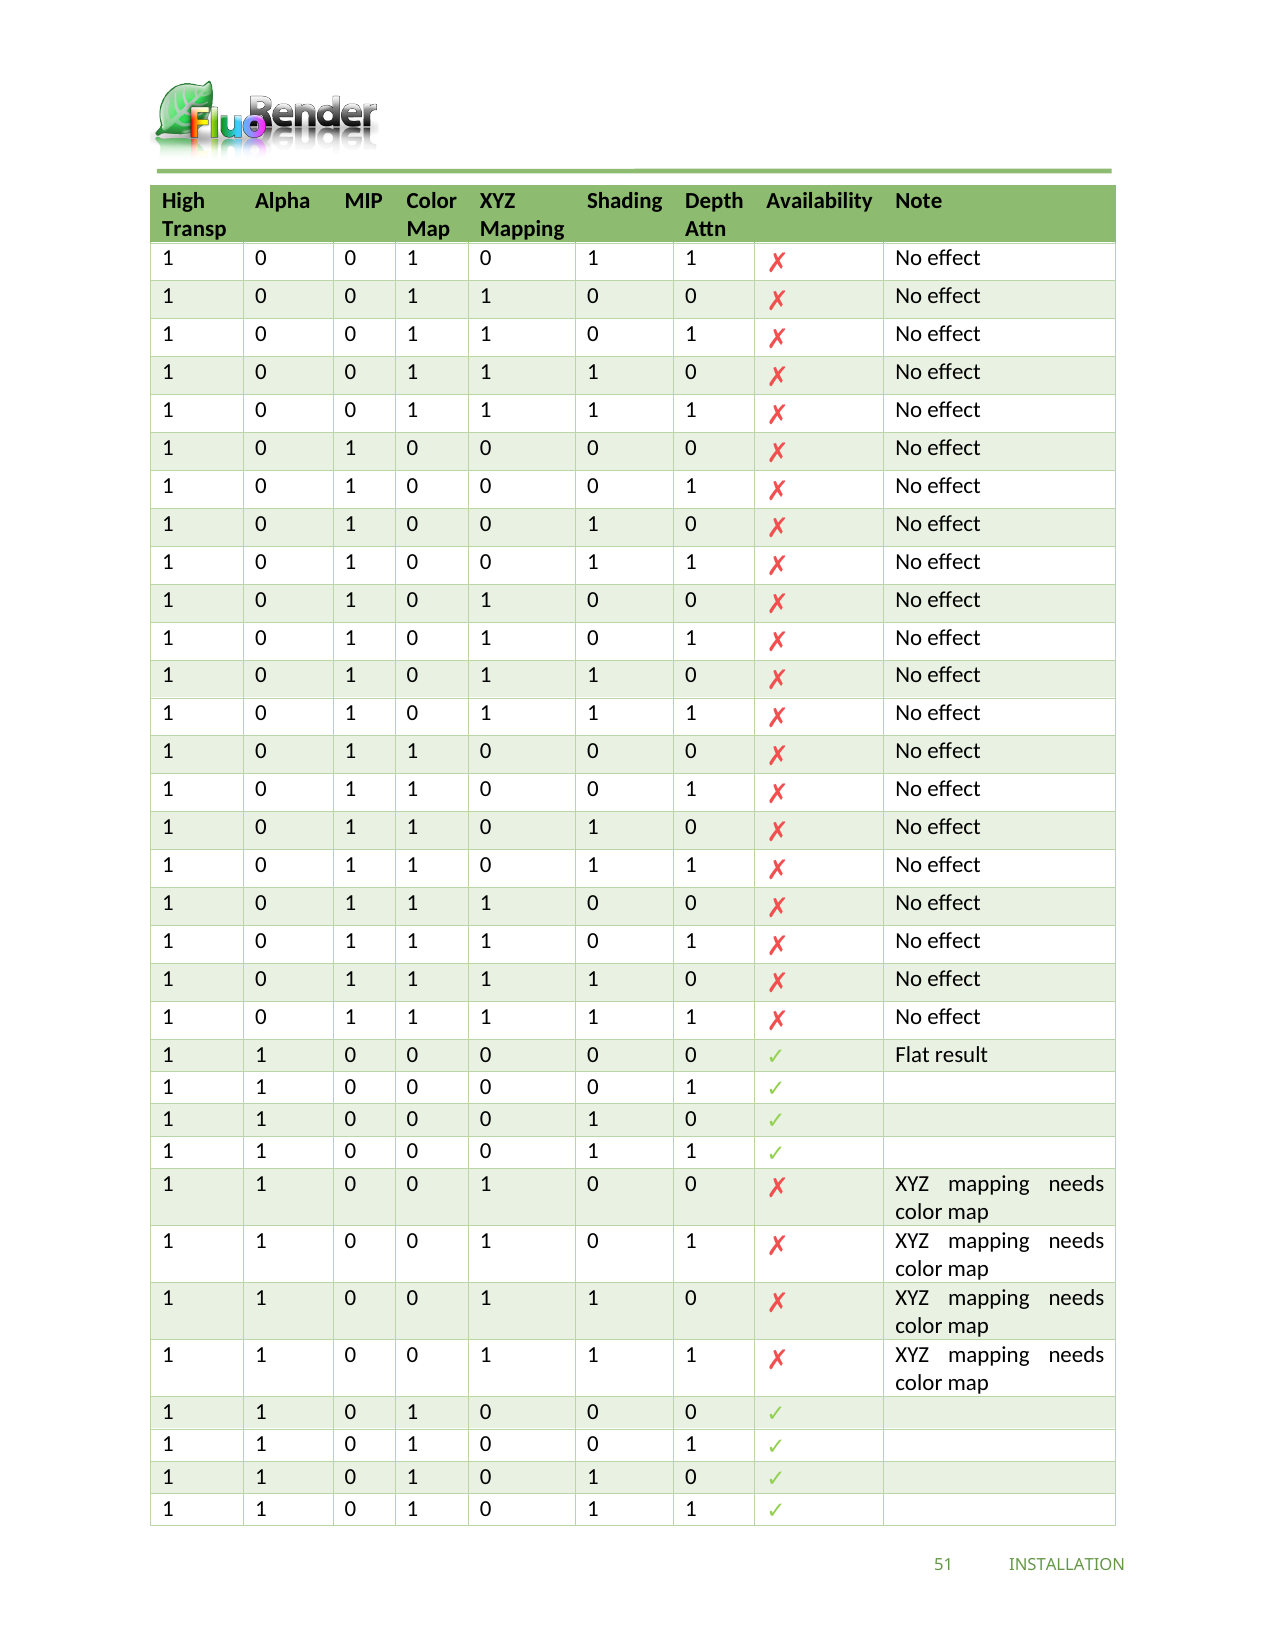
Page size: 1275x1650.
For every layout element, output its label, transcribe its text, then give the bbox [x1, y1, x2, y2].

table_cell 0 [469, 547, 575, 584]
table_cell 0 [244, 547, 333, 584]
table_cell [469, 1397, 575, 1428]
table_cell 1 [469, 357, 575, 394]
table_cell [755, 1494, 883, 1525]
table_cell No effect [884, 964, 1115, 1001]
table_cell 0 [244, 699, 333, 735]
table_cell No effect [884, 926, 1115, 963]
table_cell ✓ [755, 1104, 883, 1136]
table_cell 0 [396, 433, 468, 470]
table_cell 0 [674, 585, 754, 622]
table_cell 0 [244, 736, 333, 773]
table_cell No effect [884, 319, 1115, 356]
table_cell 1 [469, 1002, 575, 1039]
table_cell 0 [396, 1340, 468, 1396]
table_cell 0 [469, 1072, 575, 1103]
table_cell 0 [576, 1169, 673, 1225]
table_cell 0 [334, 1340, 395, 1396]
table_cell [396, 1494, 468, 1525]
table_cell 0 [244, 509, 333, 546]
table_cell 0 [334, 1040, 395, 1071]
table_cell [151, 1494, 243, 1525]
table_cell 0 [576, 888, 673, 925]
table_cell 0 [334, 1226, 395, 1282]
table_cell 1 [334, 736, 395, 773]
table_cell ✗ [755, 964, 883, 1001]
table_cell 1 [151, 623, 243, 659]
table_cell 1 [396, 850, 468, 887]
table_cell No effect [884, 357, 1115, 394]
table_cell 1 [576, 547, 673, 584]
table_cell 1 [151, 244, 243, 280]
table_cell 1 [469, 964, 575, 1001]
table_cell 0 [244, 661, 333, 697]
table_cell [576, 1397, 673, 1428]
table_cell No effect [884, 433, 1115, 470]
table_cell 0 [576, 471, 673, 508]
table_cell 0 [334, 1283, 395, 1339]
table_cell 0 [469, 509, 575, 546]
table_cell 0 [674, 661, 754, 697]
table_cell 0 [244, 888, 333, 925]
table_cell 0 [396, 1169, 468, 1225]
table_cell 1 [576, 357, 673, 394]
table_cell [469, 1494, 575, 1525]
table_cell 0 [576, 281, 673, 318]
table_cell 0 [576, 1040, 673, 1071]
table_cell ✗ [755, 1002, 883, 1039]
table_cell 1 [396, 964, 468, 1001]
table_cell 1 [334, 661, 395, 697]
table_cell 0 [674, 964, 754, 1001]
table_cell 1 [469, 1340, 575, 1396]
table_cell ✗ [755, 244, 883, 280]
table_header Color Map [396, 186, 468, 242]
table_header MIP [334, 186, 395, 242]
table_header Note [884, 186, 1115, 242]
table_cell 0 [469, 812, 575, 849]
table_cell 1 [244, 1104, 333, 1136]
table_cell 0 [396, 661, 468, 697]
table_cell No effect [884, 774, 1115, 811]
table_cell 1 [151, 812, 243, 849]
table_cell 1 [469, 319, 575, 356]
table_header Alpha [244, 186, 333, 242]
table_cell 1 [674, 395, 754, 432]
table_cell No effect [884, 281, 1115, 318]
table_cell 1 [334, 964, 395, 1001]
table_cell [884, 1104, 1115, 1136]
table_cell 0 [334, 281, 395, 318]
table_cell 0 [244, 926, 333, 963]
table_cell 0 [244, 774, 333, 811]
table_cell 0 [244, 850, 333, 887]
table_cell ✗ [755, 1283, 883, 1339]
table_cell 1 [151, 1002, 243, 1039]
table_cell ✗ [755, 1340, 883, 1396]
table_cell 0 [469, 471, 575, 508]
table_cell 0 [576, 585, 673, 622]
table_cell 0 [244, 433, 333, 470]
table_cell 0 [334, 244, 395, 280]
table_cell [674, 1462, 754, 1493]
table_cell No effect [884, 736, 1115, 773]
table_cell 1 [151, 1397, 243, 1428]
table_cell 1 [151, 585, 243, 622]
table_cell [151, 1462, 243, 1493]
table_cell No effect [884, 888, 1115, 925]
table_cell No effect [884, 623, 1115, 659]
table_cell ✗ [755, 926, 883, 963]
table_cell No effect [884, 850, 1115, 887]
table_cell 1 [576, 1340, 673, 1396]
table_cell 0 [396, 585, 468, 622]
table_cell ✗ [755, 395, 883, 432]
table_cell 1 [334, 471, 395, 508]
table_cell No effect [884, 812, 1115, 849]
table_cell 1 [576, 812, 673, 849]
table_cell 1 [396, 319, 468, 356]
table_cell 1 [674, 1137, 754, 1168]
table_header Depth Attn [674, 186, 754, 242]
table_cell 0 [674, 888, 754, 925]
table_cell 0 [576, 1226, 673, 1282]
table_cell 1 [396, 357, 468, 394]
table_cell 0 [674, 812, 754, 849]
table_cell 0 [396, 471, 468, 508]
table_cell 1 [151, 850, 243, 887]
table_cell 0 [469, 850, 575, 887]
table_cell ✗ [755, 661, 883, 697]
table_cell ✗ [755, 509, 883, 546]
table_cell 0 [469, 736, 575, 773]
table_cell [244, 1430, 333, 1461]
table_cell ✗ [755, 319, 883, 356]
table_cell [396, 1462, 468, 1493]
table_cell 1 [576, 395, 673, 432]
table_cell 0 [576, 736, 673, 773]
table_cell 0 [396, 699, 468, 735]
table_cell 0 [244, 357, 333, 394]
table_cell 1 [334, 699, 395, 735]
table_cell 0 [244, 964, 333, 1001]
table_cell 0 [334, 1137, 395, 1168]
table_cell 1 [576, 1002, 673, 1039]
table_cell 0 [576, 433, 673, 470]
table_cell ✗ [755, 1226, 883, 1282]
table_cell 1 [674, 623, 754, 659]
table_cell 1 [151, 357, 243, 394]
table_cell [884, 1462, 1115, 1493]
table_cell 1 [151, 319, 243, 356]
table_cell ✗ [755, 736, 883, 773]
table_cell No effect [884, 661, 1115, 697]
table_cell 0 [576, 926, 673, 963]
table_cell 0 [396, 1072, 468, 1103]
table_cell 1 [151, 1340, 243, 1396]
table_cell 1 [244, 1397, 333, 1428]
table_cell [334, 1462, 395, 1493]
table_cell 1 [244, 1040, 333, 1071]
table_cell 1 [244, 1226, 333, 1282]
table_cell 1 [674, 1340, 754, 1396]
table_cell 1 [151, 1226, 243, 1282]
table_cell 1 [674, 547, 754, 584]
table_cell 1 [151, 1169, 243, 1225]
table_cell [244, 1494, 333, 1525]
table_cell 1 [576, 699, 673, 735]
table_cell 1 [334, 623, 395, 659]
table_cell 0 [674, 281, 754, 318]
table_cell No effect [884, 585, 1115, 622]
table_cell 1 [576, 1104, 673, 1136]
table_cell 0 [396, 1226, 468, 1282]
table_cell 1 [151, 281, 243, 318]
table_cell 0 [244, 585, 333, 622]
table_cell 0 [334, 319, 395, 356]
table_cell 1 [151, 1137, 243, 1168]
table_cell 1 [396, 244, 468, 280]
table_cell 0 [244, 812, 333, 849]
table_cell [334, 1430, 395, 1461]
table_cell 1 [469, 1283, 575, 1339]
table_cell 1 [576, 1137, 673, 1168]
table_cell 1 [244, 1340, 333, 1396]
table_cell [884, 1072, 1115, 1103]
table_cell 1 [674, 1072, 754, 1103]
table_cell 1 [396, 736, 468, 773]
table_cell 1 [334, 509, 395, 546]
table_cell 0 [576, 774, 673, 811]
table_cell 1 [244, 1169, 333, 1225]
table_cell 1 [244, 1072, 333, 1103]
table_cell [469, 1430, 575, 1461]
table_cell 1 [469, 623, 575, 659]
table_cell 1 [576, 661, 673, 697]
table_cell 1 [151, 433, 243, 470]
table_cell 1 [674, 699, 754, 735]
table_cell 0 [334, 395, 395, 432]
table_cell 0 [334, 1397, 395, 1428]
table_cell 1 [469, 699, 575, 735]
table_cell 1 [151, 1283, 243, 1339]
table_cell 1 [334, 850, 395, 887]
table_cell [884, 1137, 1115, 1168]
table_cell 1 [469, 1169, 575, 1225]
table_cell 0 [396, 623, 468, 659]
table_cell Flat result [884, 1040, 1115, 1071]
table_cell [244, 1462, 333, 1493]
table_cell 0 [674, 1169, 754, 1225]
table_cell XYZ mapping needs color map [884, 1169, 1115, 1225]
table_cell 1 [469, 888, 575, 925]
table_cell 1 [674, 319, 754, 356]
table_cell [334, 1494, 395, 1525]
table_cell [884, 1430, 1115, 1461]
table_cell 1 [674, 1226, 754, 1282]
table_cell 1 [576, 850, 673, 887]
table_cell 1 [151, 774, 243, 811]
table_cell 0 [576, 623, 673, 659]
table_cell 1 [674, 244, 754, 280]
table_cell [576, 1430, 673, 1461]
table_cell 1 [334, 1002, 395, 1039]
table_cell 1 [334, 585, 395, 622]
table_cell 1 [151, 661, 243, 697]
table_cell No effect [884, 509, 1115, 546]
table_cell ✗ [755, 357, 883, 394]
table_cell 1 [396, 1397, 468, 1428]
table_cell XYZ mapping needs color map [884, 1226, 1115, 1282]
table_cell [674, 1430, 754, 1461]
table_cell 0 [469, 1040, 575, 1071]
table_cell No effect [884, 699, 1115, 735]
table_cell 0 [469, 244, 575, 280]
table_header Shading [576, 186, 673, 242]
table_cell 0 [244, 623, 333, 659]
table_cell 0 [244, 281, 333, 318]
table_cell 1 [244, 1137, 333, 1168]
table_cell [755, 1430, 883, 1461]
table_cell 1 [334, 433, 395, 470]
table_cell ✓ [755, 1040, 883, 1071]
table_cell 1 [396, 812, 468, 849]
table_cell 0 [674, 1040, 754, 1071]
table_cell 0 [576, 319, 673, 356]
table_cell 1 [674, 926, 754, 963]
table_cell 1 [674, 471, 754, 508]
table_cell ✓ [755, 1072, 883, 1103]
table_cell 1 [576, 244, 673, 280]
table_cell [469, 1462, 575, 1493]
table_cell 0 [334, 357, 395, 394]
table_cell No effect [884, 244, 1115, 280]
table_cell 0 [674, 1283, 754, 1339]
table_cell 1 [334, 774, 395, 811]
table_cell 0 [674, 433, 754, 470]
table_cell 1 [674, 850, 754, 887]
table_cell 1 [674, 1002, 754, 1039]
table_cell 0 [674, 357, 754, 394]
table_cell ✗ [755, 547, 883, 584]
table_cell ✗ [755, 774, 883, 811]
table_cell 1 [469, 281, 575, 318]
table_cell ✗ [755, 699, 883, 735]
table_cell No effect [884, 471, 1115, 508]
table_cell ✗ [755, 623, 883, 659]
table_cell ✗ [755, 812, 883, 849]
table_cell 1 [151, 471, 243, 508]
table_cell No effect [884, 1002, 1115, 1039]
table_cell 0 [396, 1104, 468, 1136]
table_cell 1 [396, 395, 468, 432]
table_cell 0 [244, 395, 333, 432]
table_cell 0 [396, 547, 468, 584]
table_cell 1 [396, 774, 468, 811]
table_cell No effect [884, 547, 1115, 584]
table_header High Transp [151, 186, 243, 242]
table_cell 0 [674, 736, 754, 773]
table_cell XYZ mapping needs color map [884, 1283, 1115, 1339]
table_cell 0 [334, 1169, 395, 1225]
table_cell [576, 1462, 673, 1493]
table_cell No effect [884, 395, 1115, 432]
table_cell 1 [151, 509, 243, 546]
table_cell 0 [674, 509, 754, 546]
table_cell ✗ [755, 471, 883, 508]
table_cell 1 [576, 964, 673, 1001]
table_cell 0 [396, 1283, 468, 1339]
table_cell 0 [396, 1137, 468, 1168]
table_cell ✗ [755, 888, 883, 925]
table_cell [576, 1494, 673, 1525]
table_cell 0 [334, 1072, 395, 1103]
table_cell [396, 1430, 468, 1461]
table_cell ✗ [755, 281, 883, 318]
table_cell 1 [334, 888, 395, 925]
table_cell 1 [151, 395, 243, 432]
table_cell 1 [151, 964, 243, 1001]
table_cell 1 [469, 661, 575, 697]
table_cell 1 [469, 585, 575, 622]
table_cell 1 [396, 888, 468, 925]
table_cell XYZ mapping needs color map [884, 1340, 1115, 1396]
table_cell 1 [576, 509, 673, 546]
table_cell 0 [469, 1104, 575, 1136]
table_header XYZ Mapping [469, 186, 575, 242]
table_cell 1 [151, 926, 243, 963]
table_cell 0 [244, 244, 333, 280]
table_cell 1 [396, 926, 468, 963]
picture [150, 75, 379, 162]
table_cell 1 [244, 1283, 333, 1339]
table_cell ✗ [755, 850, 883, 887]
table_cell 1 [151, 699, 243, 735]
table_cell 0 [396, 1040, 468, 1071]
table_cell 1 [151, 1104, 243, 1136]
table_cell 1 [151, 1040, 243, 1071]
table_cell 0 [469, 774, 575, 811]
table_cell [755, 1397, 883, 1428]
table_cell 1 [469, 926, 575, 963]
table_cell 1 [334, 547, 395, 584]
table_header Availability [755, 186, 883, 242]
table_cell 1 [151, 547, 243, 584]
table_cell 1 [469, 395, 575, 432]
table_cell 0 [334, 1104, 395, 1136]
table_cell 0 [469, 433, 575, 470]
table_cell 1 [674, 774, 754, 811]
table_cell 0 [674, 1104, 754, 1136]
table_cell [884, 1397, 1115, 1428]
table_cell 1 [151, 736, 243, 773]
table_cell 1 [576, 1283, 673, 1339]
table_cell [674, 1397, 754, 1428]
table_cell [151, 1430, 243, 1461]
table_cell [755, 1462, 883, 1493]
table_cell 0 [244, 471, 333, 508]
table_cell ✗ [755, 433, 883, 470]
table_cell ✗ [755, 1169, 883, 1225]
table_cell 1 [151, 1072, 243, 1103]
table_cell 1 [469, 1226, 575, 1282]
table_cell 0 [469, 1137, 575, 1168]
table_cell 1 [334, 812, 395, 849]
table_cell 1 [396, 1002, 468, 1039]
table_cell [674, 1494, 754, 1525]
table_cell 1 [334, 926, 395, 963]
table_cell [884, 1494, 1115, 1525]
table_cell 0 [396, 509, 468, 546]
table_cell 0 [576, 1072, 673, 1103]
table_cell 0 [244, 319, 333, 356]
table_cell 1 [151, 888, 243, 925]
table_cell ✗ [755, 585, 883, 622]
table_cell 0 [244, 1002, 333, 1039]
table_cell ✓ [755, 1137, 883, 1168]
table_cell 1 [396, 281, 468, 318]
